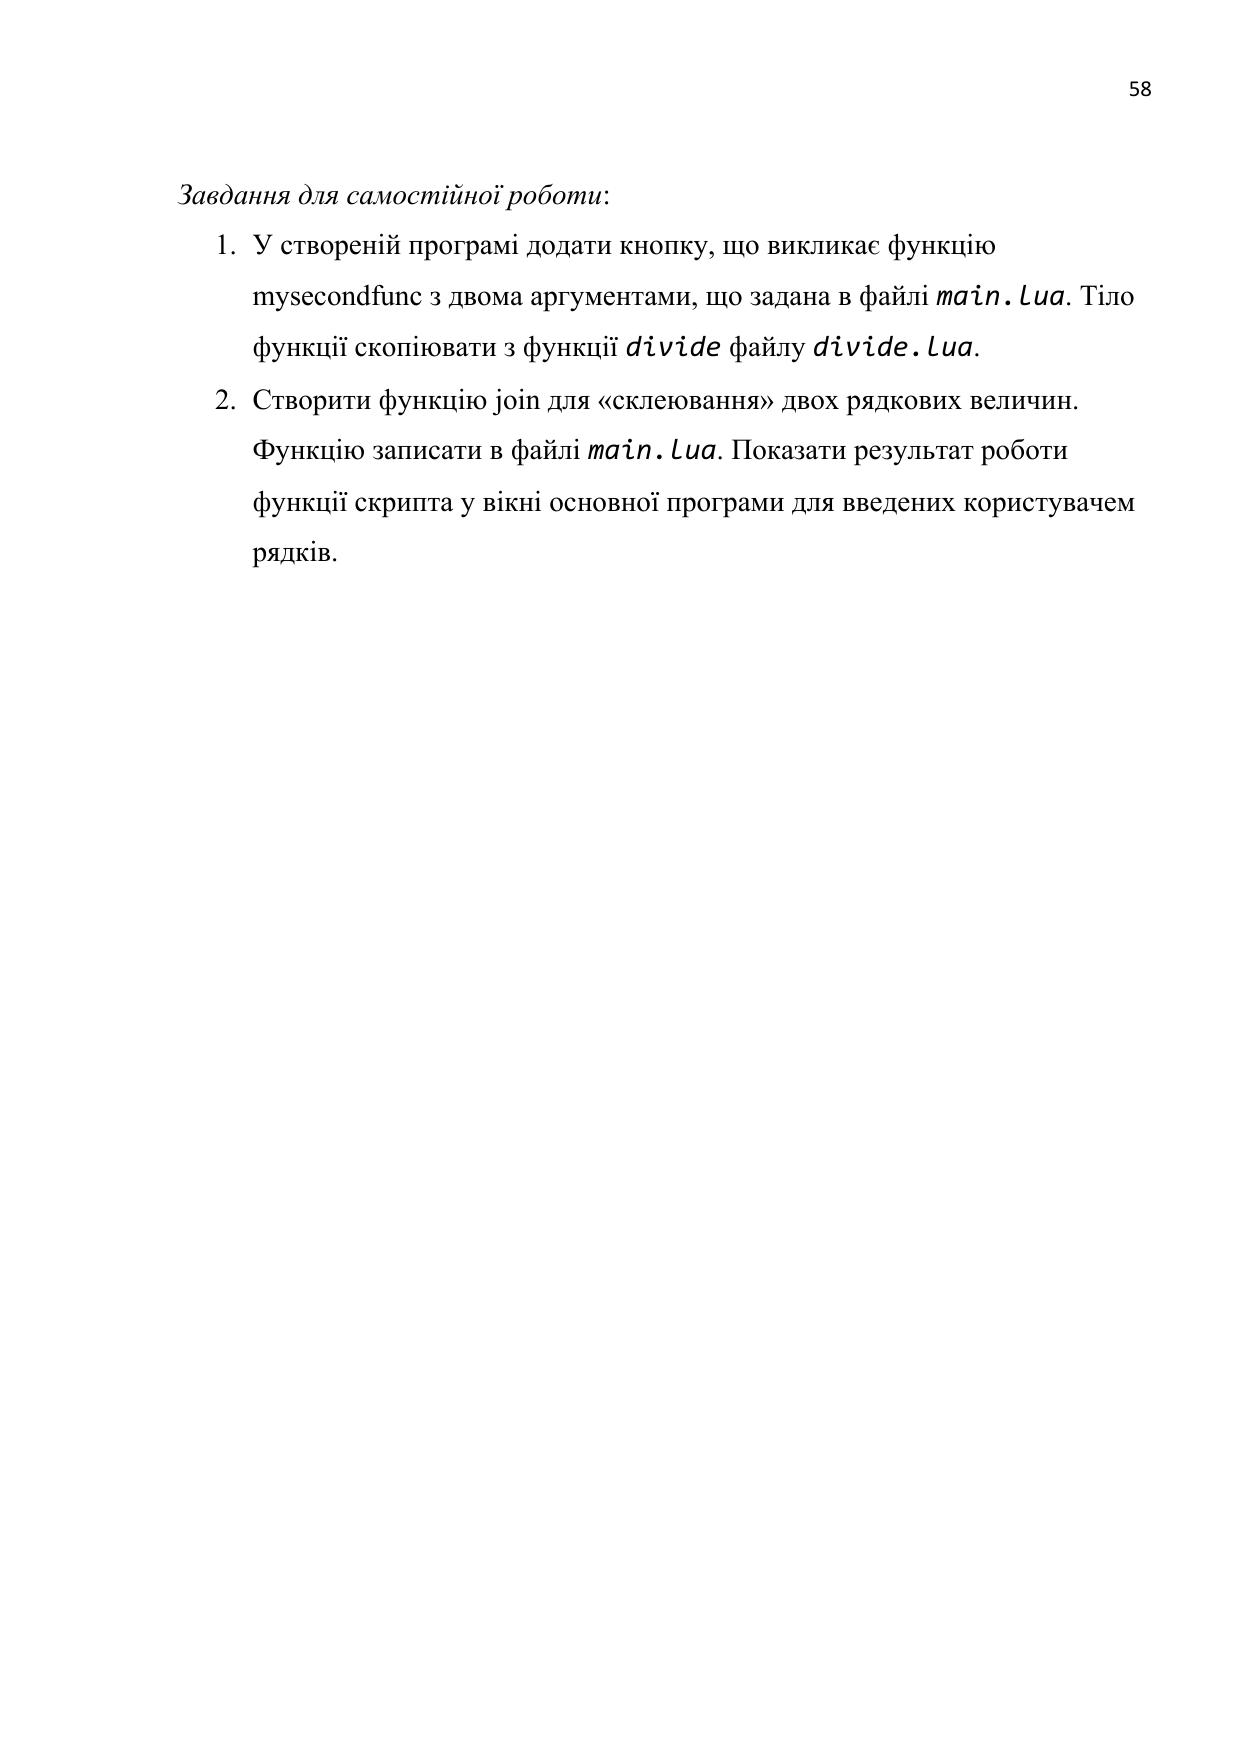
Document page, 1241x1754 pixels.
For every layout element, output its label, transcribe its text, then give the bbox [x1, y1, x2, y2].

text Завдання для самостійної роботи: [177, 177, 1152, 210]
list Створити функцію join для «склеювання» двох рядкових величин. Функцію записати в файлі main.lua. Показати результат роботи функції скрипта у вікні основної програми для введених користувачем рядків. [215, 382, 1152, 568]
list У створеній програмі додати кнопку, що викликає функцію mysecondfunc з двома аргументами, що задана в файлі main.lua. Тіло функції скопіювати з функції divide файлу divide.lua. [215, 227, 1152, 364]
